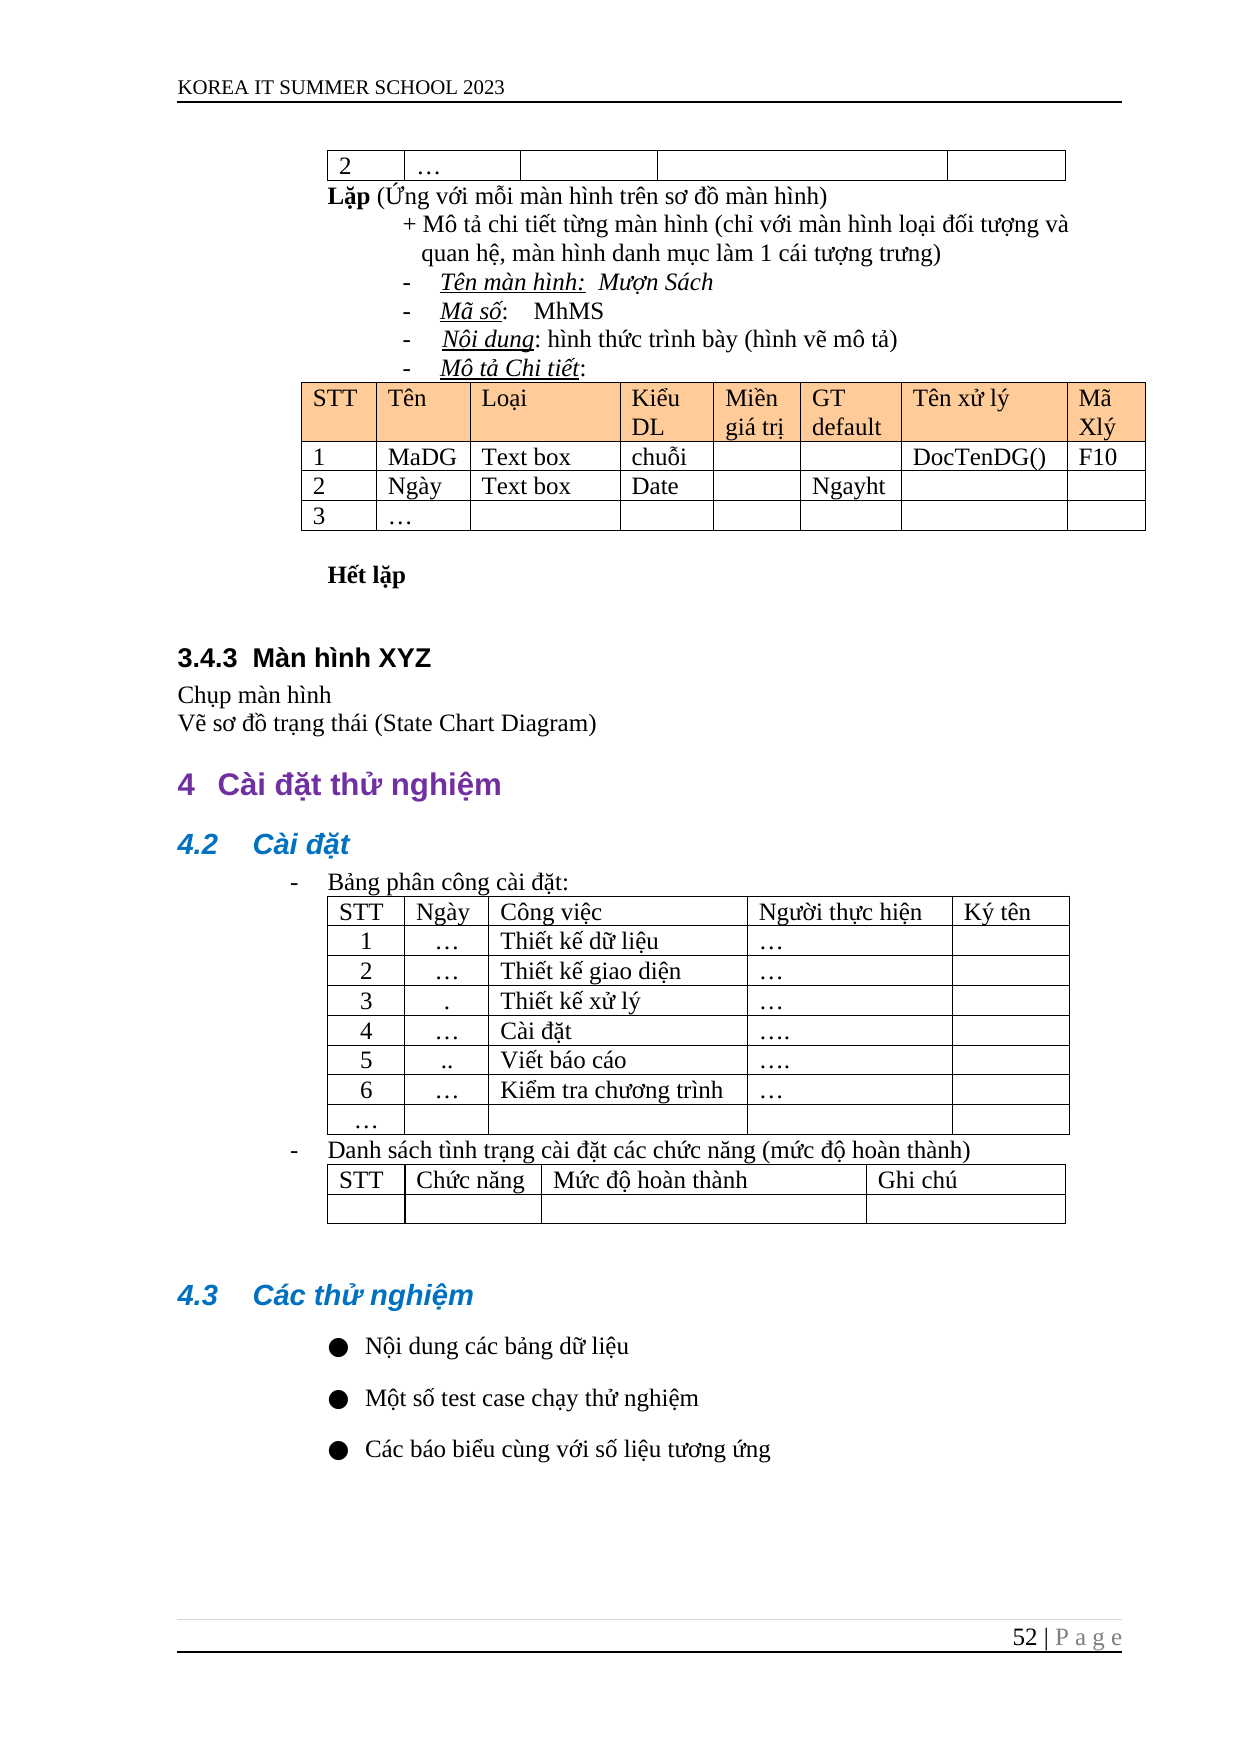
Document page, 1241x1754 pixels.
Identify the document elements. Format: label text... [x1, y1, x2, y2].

table_cell 4 [328, 1016, 404, 1044]
text + Mô tả chi tiết từng màn hình (chỉ với màn hình loại đối tượng và quan hệ, màn hình danh mục làm 1 cái tượng trưng) [402, 209, 1122, 267]
table_cell [542, 1195, 866, 1223]
table_cell [1068, 471, 1145, 500]
table_cell …. [748, 1046, 952, 1074]
table_cell [748, 1105, 952, 1134]
table_header Ký tên [953, 897, 1069, 925]
list Mã số: MhMS [402, 296, 1122, 324]
text Vẽ sơ đồ trạng thái (State Chart Diagram) [177, 708, 1122, 737]
table_cell … [405, 151, 520, 180]
table_cell 6 [328, 1075, 404, 1104]
table_cell [953, 926, 1069, 955]
table_cell Cài đặt [489, 1016, 747, 1044]
table_cell … [748, 1075, 952, 1104]
subtitle Các thử nghiệm [177, 1278, 1122, 1312]
text Hết lặp [327, 560, 1122, 588]
table_cell … [405, 956, 488, 985]
table_cell Thiết kế dữ liệu [489, 926, 747, 955]
table_cell . [405, 986, 488, 1015]
table_cell [658, 151, 947, 180]
table_cell 1 [302, 442, 376, 470]
table_cell [867, 1195, 1065, 1223]
table_cell [714, 471, 800, 500]
table_cell [521, 151, 657, 180]
list Danh sách tình trạng cài đặt các chức năng (mức độ hoàn thành) [290, 1135, 1122, 1164]
table_cell Thiết kế giao diện [489, 956, 747, 985]
table_cell 2 [328, 956, 404, 985]
table_cell [902, 471, 1067, 500]
table_cell [714, 501, 800, 530]
table_cell [801, 501, 901, 530]
table_cell Kiểm tra chương trình [489, 1075, 747, 1104]
table_cell … [405, 926, 488, 955]
table_header Công việc [489, 897, 747, 925]
subtitle Cài đặt thử nghiệm [177, 766, 1122, 802]
table_cell chuỗi [621, 442, 713, 470]
table_cell … [377, 501, 470, 530]
table_cell 1 [328, 926, 404, 955]
list Nội dung các bảng dữ liệu [327, 1318, 1122, 1369]
table_cell [405, 1105, 488, 1134]
table_header Tên [377, 383, 470, 441]
table_header Ghi chú [867, 1165, 1065, 1193]
table_cell [489, 1105, 747, 1134]
table_cell … [748, 986, 952, 1015]
table_cell F10 [1068, 442, 1145, 470]
table_cell Ngayht [801, 471, 901, 500]
table_cell [714, 442, 800, 470]
table_cell [801, 442, 901, 470]
table_cell MaDG [377, 442, 470, 470]
table_cell Viết báo cáo [489, 1046, 747, 1074]
table_cell [953, 1016, 1069, 1044]
table_cell Thiết kế xử lý [489, 986, 747, 1015]
table_cell [621, 501, 713, 530]
table_header Chức năng [406, 1165, 541, 1193]
table_cell 3 [328, 986, 404, 1015]
table_header Tên xử lý [902, 383, 1067, 441]
table_cell [953, 1075, 1069, 1104]
table_cell Text box [471, 442, 620, 470]
table_cell … [748, 926, 952, 955]
subtitle Cài đặt [177, 827, 1122, 861]
table_cell [953, 986, 1069, 1015]
table_cell … [405, 1016, 488, 1044]
table_cell Date [621, 471, 713, 500]
table_cell … [405, 1075, 488, 1104]
list Tên màn hình: Mượn Sách [402, 267, 1122, 296]
table_cell .. [405, 1046, 488, 1074]
subtitle Màn hình XYZ [177, 642, 1122, 673]
table_header Kiểu DL [621, 383, 713, 441]
table_cell [406, 1195, 541, 1223]
table_cell … [328, 1105, 404, 1134]
table_cell 2 [302, 471, 376, 500]
table_cell [953, 1046, 1069, 1074]
text - Nội dung: hình thức trình bày (hình vẽ mô tả) [327, 324, 1122, 353]
list Mô tả Chi tiết: [402, 353, 1122, 382]
table_header Loại [471, 383, 620, 441]
text Chụp màn hình [177, 680, 1122, 708]
table_cell 2 [328, 151, 404, 180]
table_cell [953, 1105, 1069, 1134]
table_header Ngày [405, 897, 488, 925]
table_header STT [328, 1165, 404, 1193]
table_cell … [748, 956, 952, 985]
table_header Mức độ hoàn thành [542, 1165, 866, 1193]
table_cell [948, 151, 1065, 180]
table_cell [328, 1195, 404, 1223]
table_cell Text box [471, 471, 620, 500]
text Lặp (Ứng với mỗi màn hình trên sơ đồ màn hình) [290, 181, 1122, 209]
table_cell [471, 501, 620, 530]
table_cell [1068, 501, 1145, 530]
table_cell 5 [328, 1046, 404, 1074]
table_header Mã Xlý [1068, 383, 1145, 441]
table_cell Ngày [377, 471, 470, 500]
table_header Người thực hiện [748, 897, 952, 925]
table_cell [953, 956, 1069, 985]
table_cell …. [748, 1016, 952, 1044]
table_header GT default [801, 383, 901, 441]
table_header STT [328, 897, 404, 925]
table_cell [902, 501, 1067, 530]
list Các báo biểu cùng với số liệu tương ứng [327, 1420, 1122, 1472]
table_cell DocTenDG() [902, 442, 1067, 470]
list Bảng phân công cài đặt: [290, 867, 1122, 896]
list Một số test case chạy thử nghiệm [327, 1369, 1122, 1420]
table_header Miền giá trị [714, 383, 800, 441]
table_cell 3 [302, 501, 376, 530]
table_header STT [302, 383, 376, 441]
